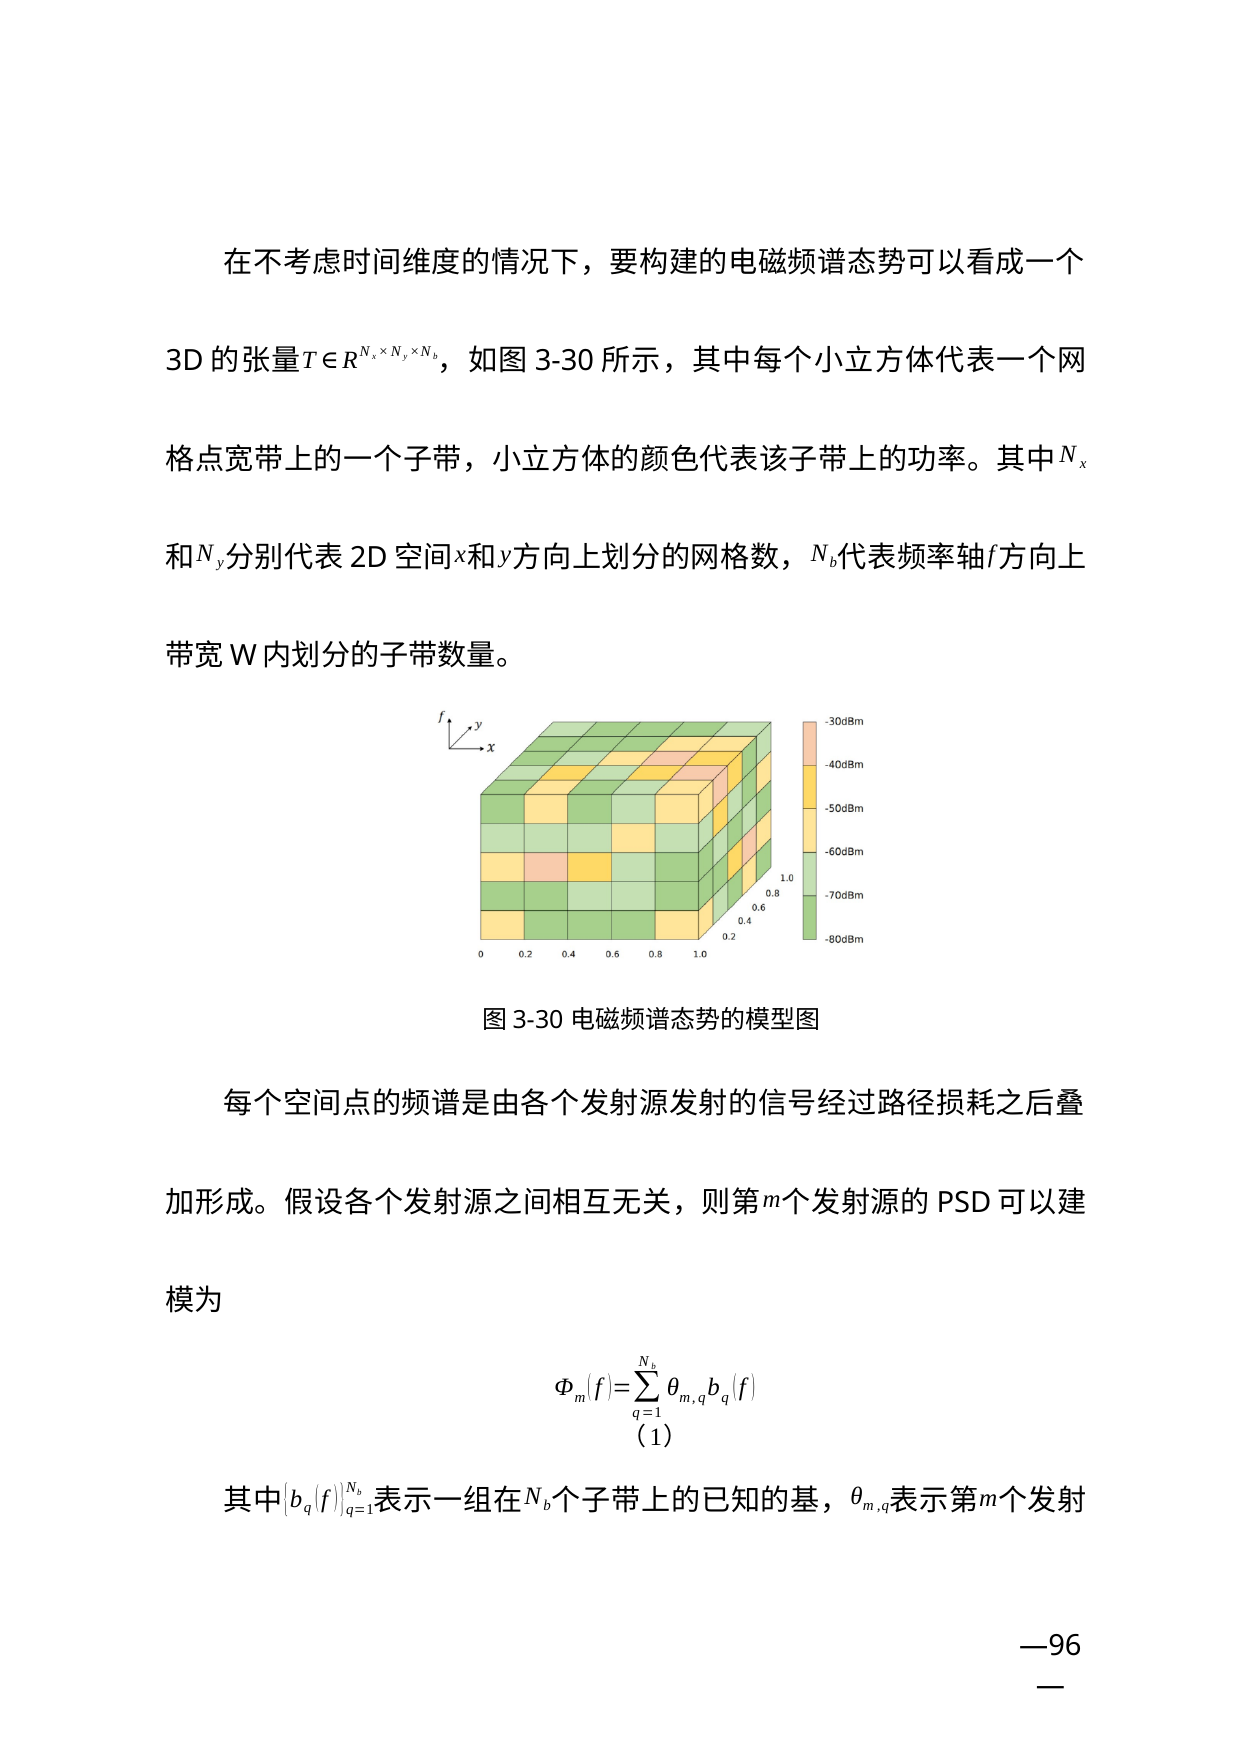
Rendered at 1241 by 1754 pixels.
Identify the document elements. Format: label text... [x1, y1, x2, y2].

text 每个空间点的频谱是由各个发射源发射的信号经过路径损耗之后叠加形成。假设各个发射源之间相互无关，则第个发射源的PSD可以建模为 [165, 1068, 1087, 1331]
text 在不考虑时间维度的情况下，要构建的电磁频谱态势可以看成一个3D的张量，如图3-30所示，其中每个小立方体代表一个网格点宽带上的一个子带，小立方体的颜色代表该子带上的功率。其中和分别代表2D空间和方向上划分的网格数，代表频率轴方向上带宽W内划分的子带数量。 [165, 227, 1087, 686]
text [165, 1465, 1087, 1531]
text 图3-30 电磁频谱态势的模型图 [165, 984, 1087, 1050]
picture [436, 707, 866, 961]
